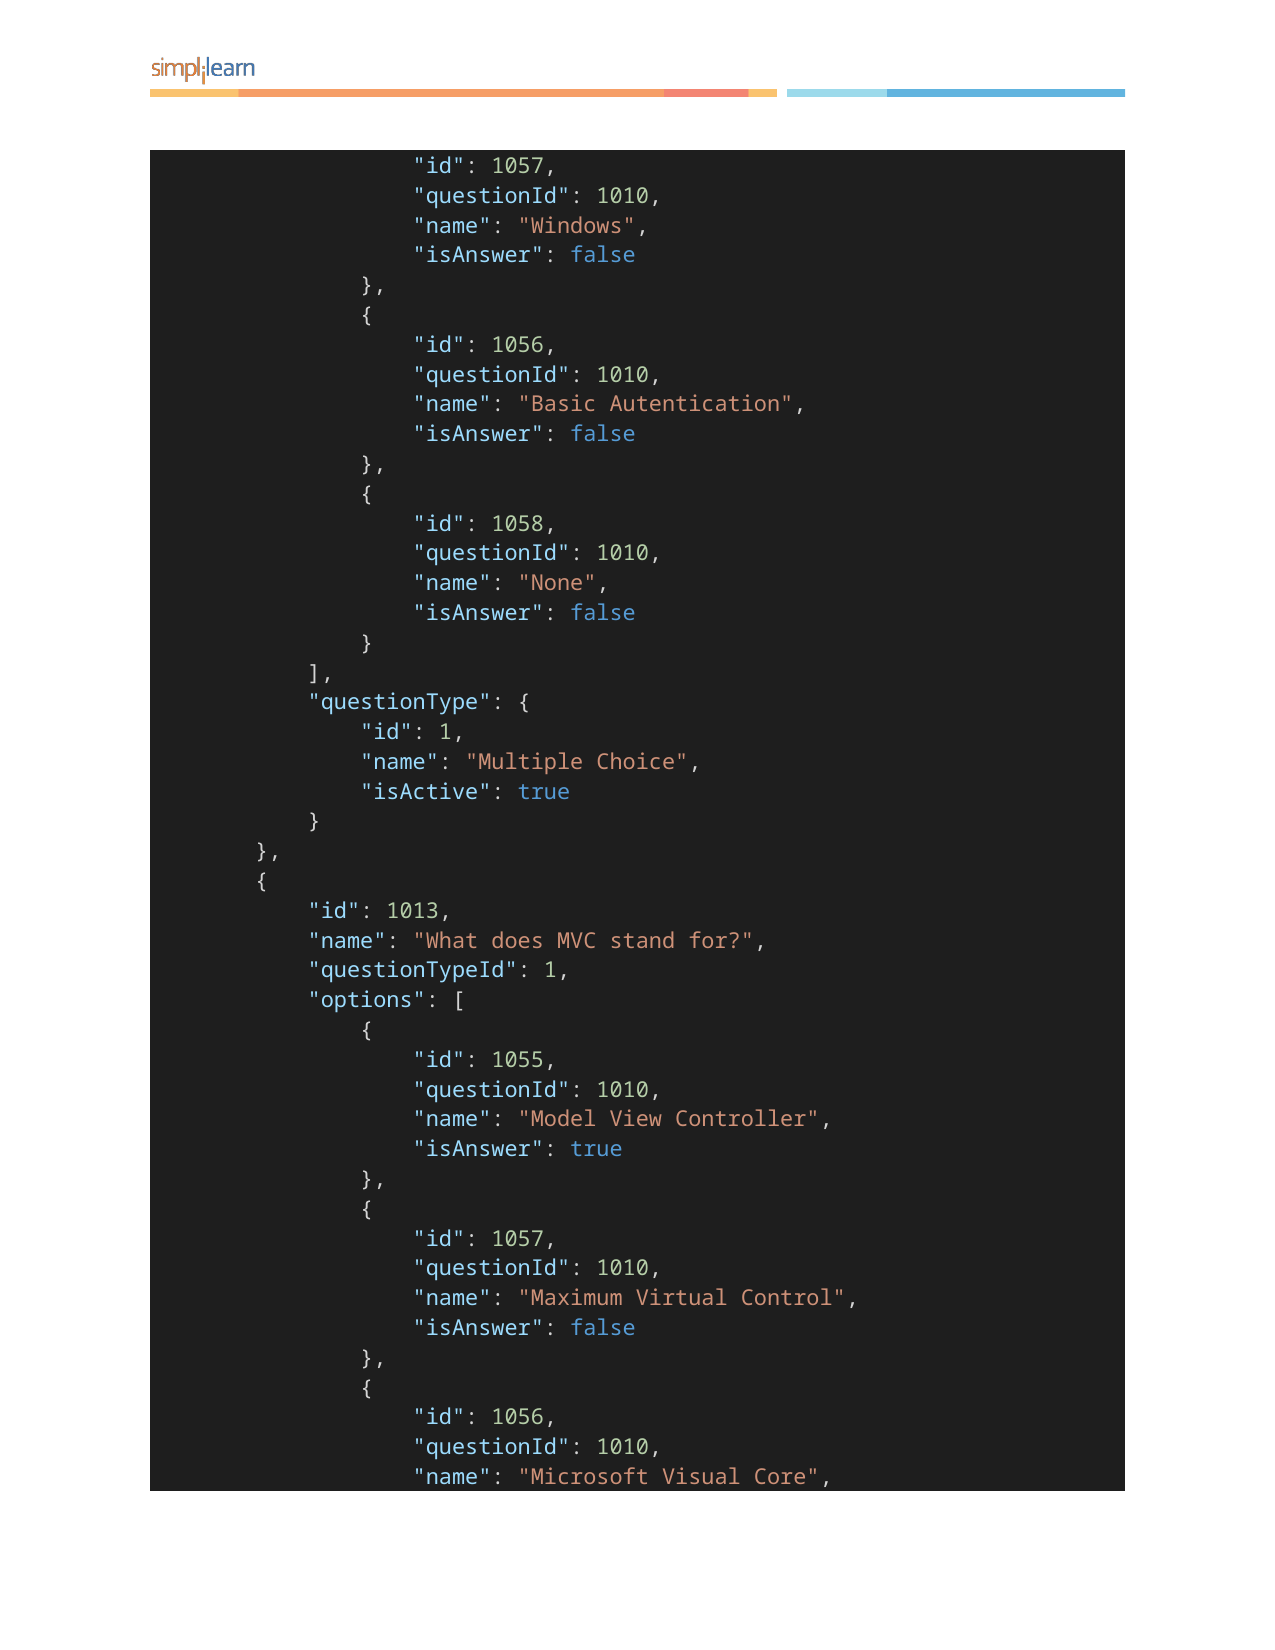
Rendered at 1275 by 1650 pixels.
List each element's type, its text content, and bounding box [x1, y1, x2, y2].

text { [150, 299, 1125, 329]
text "questionId": 1010, [150, 1431, 1125, 1461]
text "isActive": true [150, 776, 1125, 805]
text { [150, 1371, 1125, 1401]
text "id": 1, [150, 716, 1125, 746]
picture [150, 52, 1125, 97]
text "questionId": 1010, [150, 1252, 1125, 1282]
text "name": "Microsoft Visual Core", [150, 1461, 1125, 1491]
text "isAnswer": true [150, 1133, 1125, 1163]
text }, [150, 835, 1125, 865]
text "id": 1056, [150, 1401, 1125, 1431]
text }, [150, 448, 1125, 478]
text "name": "Model View Controller", [150, 1103, 1125, 1133]
text }, [150, 1163, 1125, 1193]
text { [150, 1014, 1125, 1044]
text "questionId": 1010, [150, 1073, 1125, 1103]
text "isAnswer": false [150, 418, 1125, 448]
text { [150, 1193, 1125, 1222]
text "questionId": 1010, [150, 537, 1125, 567]
text "questionType": { [150, 686, 1125, 716]
text }, [150, 1342, 1125, 1371]
text } [150, 627, 1125, 656]
text "options": [ [150, 984, 1125, 1014]
text "name": "Basic Autentication", [150, 388, 1125, 418]
text "isAnswer": false [150, 239, 1125, 269]
text }, [150, 269, 1125, 299]
text "id": 1058, [150, 507, 1125, 537]
text "name": "None", [150, 567, 1125, 597]
text "id": 1013, [150, 895, 1125, 924]
text } [150, 805, 1125, 835]
text ], [150, 656, 1125, 686]
text "name": "Maximum Virtual Control", [150, 1282, 1125, 1312]
text "questionId": 1010, [150, 358, 1125, 388]
text "id": 1057, [150, 1222, 1125, 1252]
text "questionTypeId": 1, [150, 954, 1125, 984]
text "isAnswer": false [150, 597, 1125, 627]
text { [150, 478, 1125, 507]
text "id": 1055, [150, 1044, 1125, 1073]
text "name": "Multiple Choice", [150, 746, 1125, 776]
text "id": 1056, [150, 329, 1125, 358]
text "isAnswer": false [150, 1312, 1125, 1342]
text "questionId": 1010, [150, 180, 1125, 209]
text "name": "Windows", [150, 209, 1125, 239]
text "id": 1057, [150, 150, 1125, 180]
text "name": "What does MVC stand for?", [150, 924, 1125, 954]
text { [150, 865, 1125, 895]
